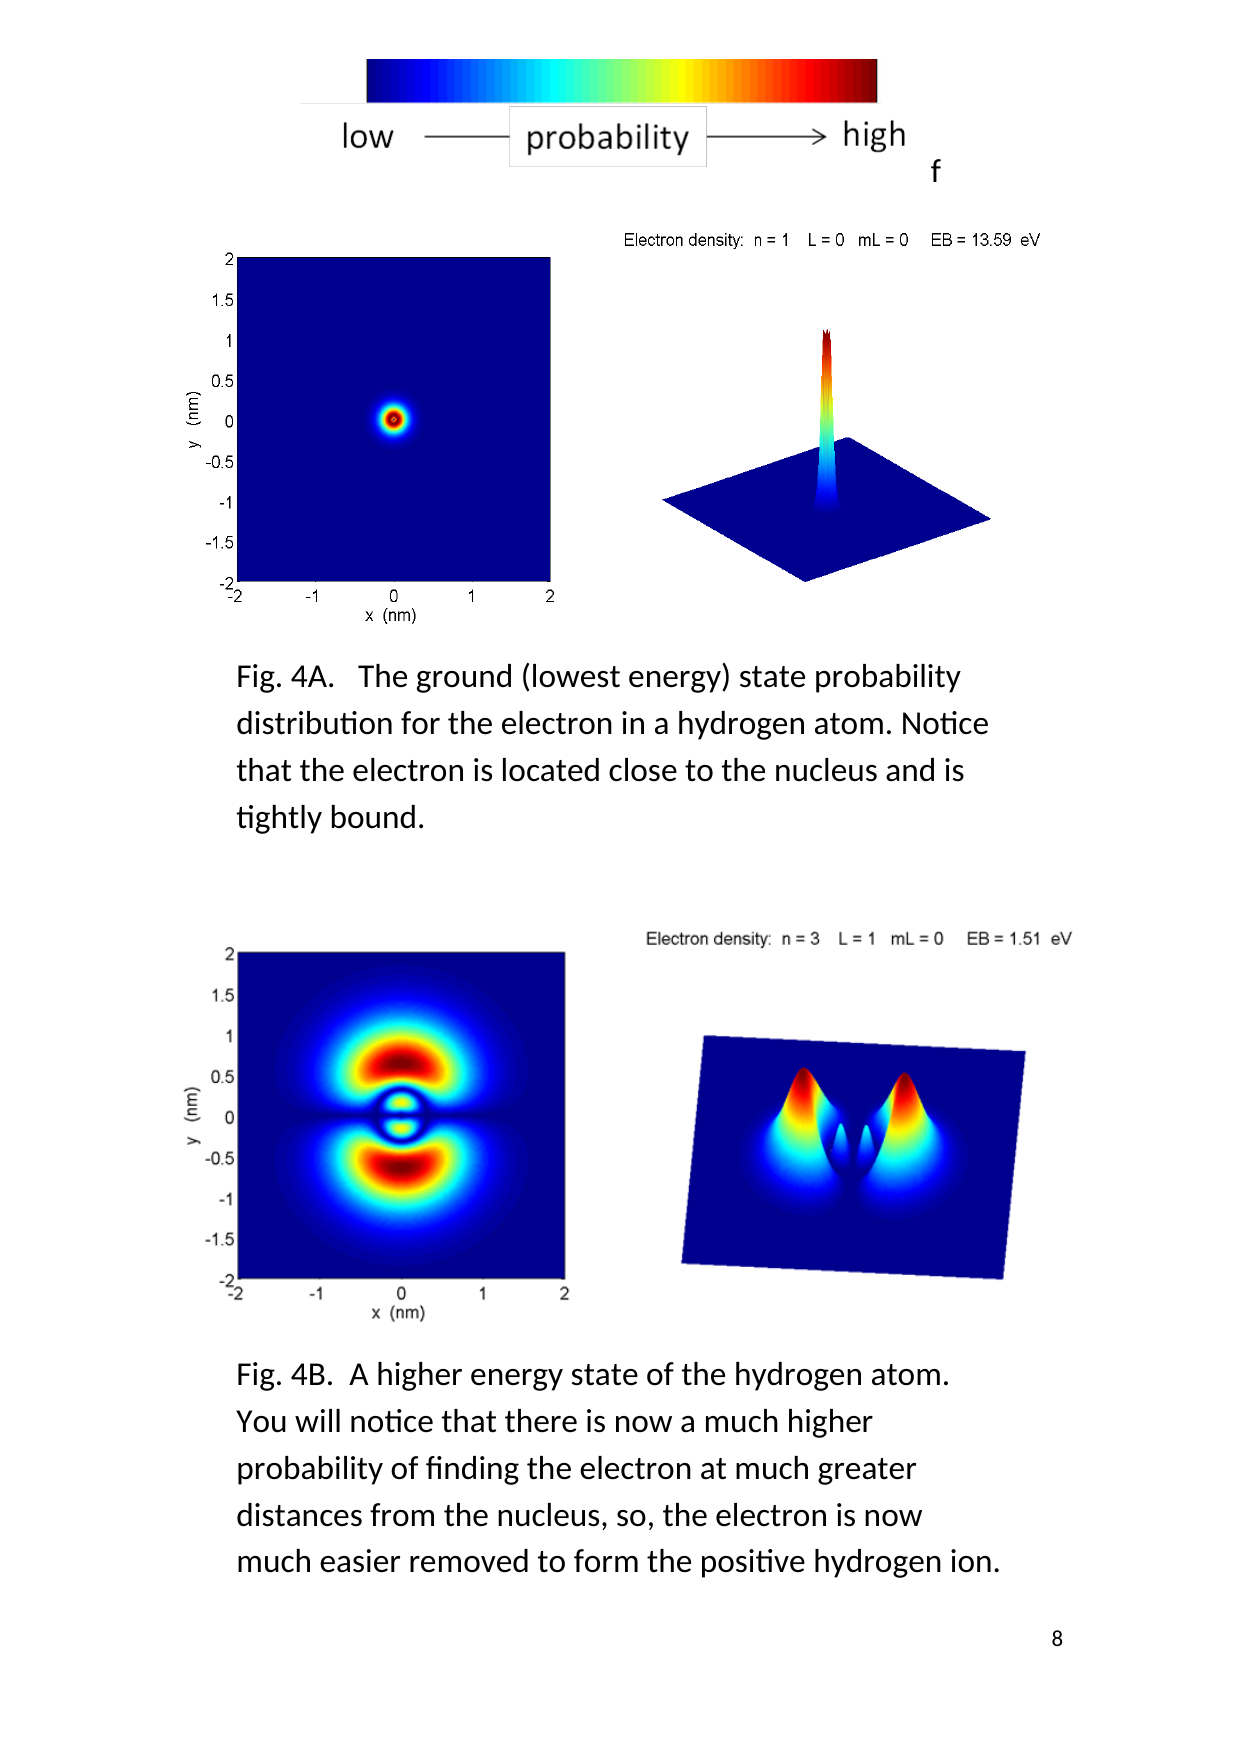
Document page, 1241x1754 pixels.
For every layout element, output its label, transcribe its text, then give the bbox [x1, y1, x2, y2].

text Fig. 4B. A higher energy state of the hydrogen atom. You will notice that there is now a much higher probability of finding the electron at much greater distances from the nucleus, so, the electron is now much easier removed to form the positive hydrogen ion. [236, 1353, 1004, 1581]
picture [299, 59, 931, 182]
picture [177, 922, 1079, 1323]
text Fig. 4A. The ground (lowest energy) state probability distribution for the electron in a hydrogen atom. Notice that the electron is located close to the nucleus and is tightly bound. [236, 656, 1004, 837]
picture [177, 227, 1048, 625]
